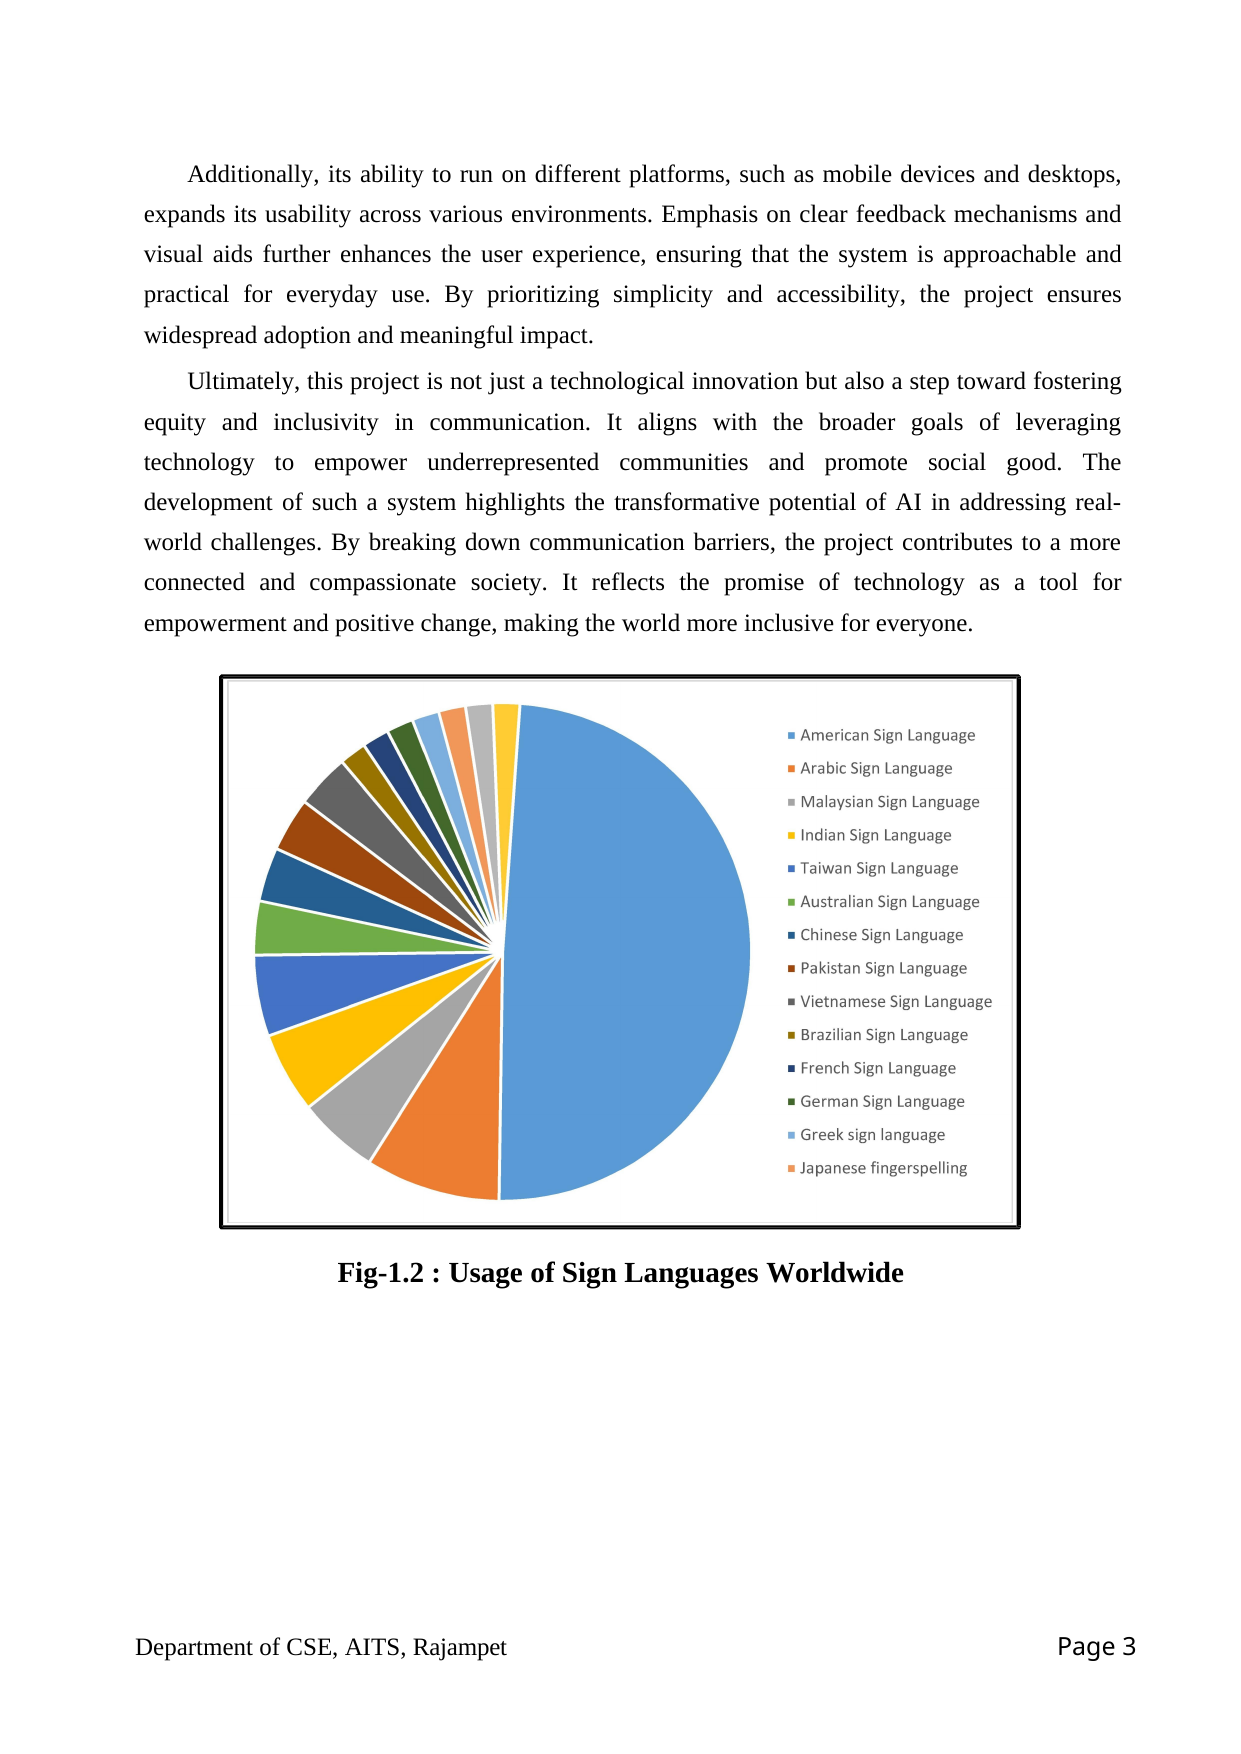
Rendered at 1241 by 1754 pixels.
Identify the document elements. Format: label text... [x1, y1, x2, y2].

text Ultimately, this project is not just a technological innovation but also a step toward fostering equity and inclusivity in communication. It aligns with the broader goals of leveraging technology to empower underrepresented communities and promote social good. The development of such a system highlights the transformative potential of AI in addressing real- world challenges. By breaking down communication barriers, the project contributes to a more connected and compassionate society. It reflects the promise of technology as a tool for empowerment and positive change, making the world more inclusive for everyone. [143, 366, 1123, 636]
text Additionally, its ability to run on different platforms, such as mobile devices and desktops, expands its usability across various environments. Emphasis on clear feedback mechanisms and visual aids further enhances the user experience, ensuring that the system is approachable and practical for everyday use. By prioritizing simplicity and accessibility, the project ensures widespread adoption and meaningful impact. [143, 159, 1123, 348]
picture [227, 680, 1013, 1223]
